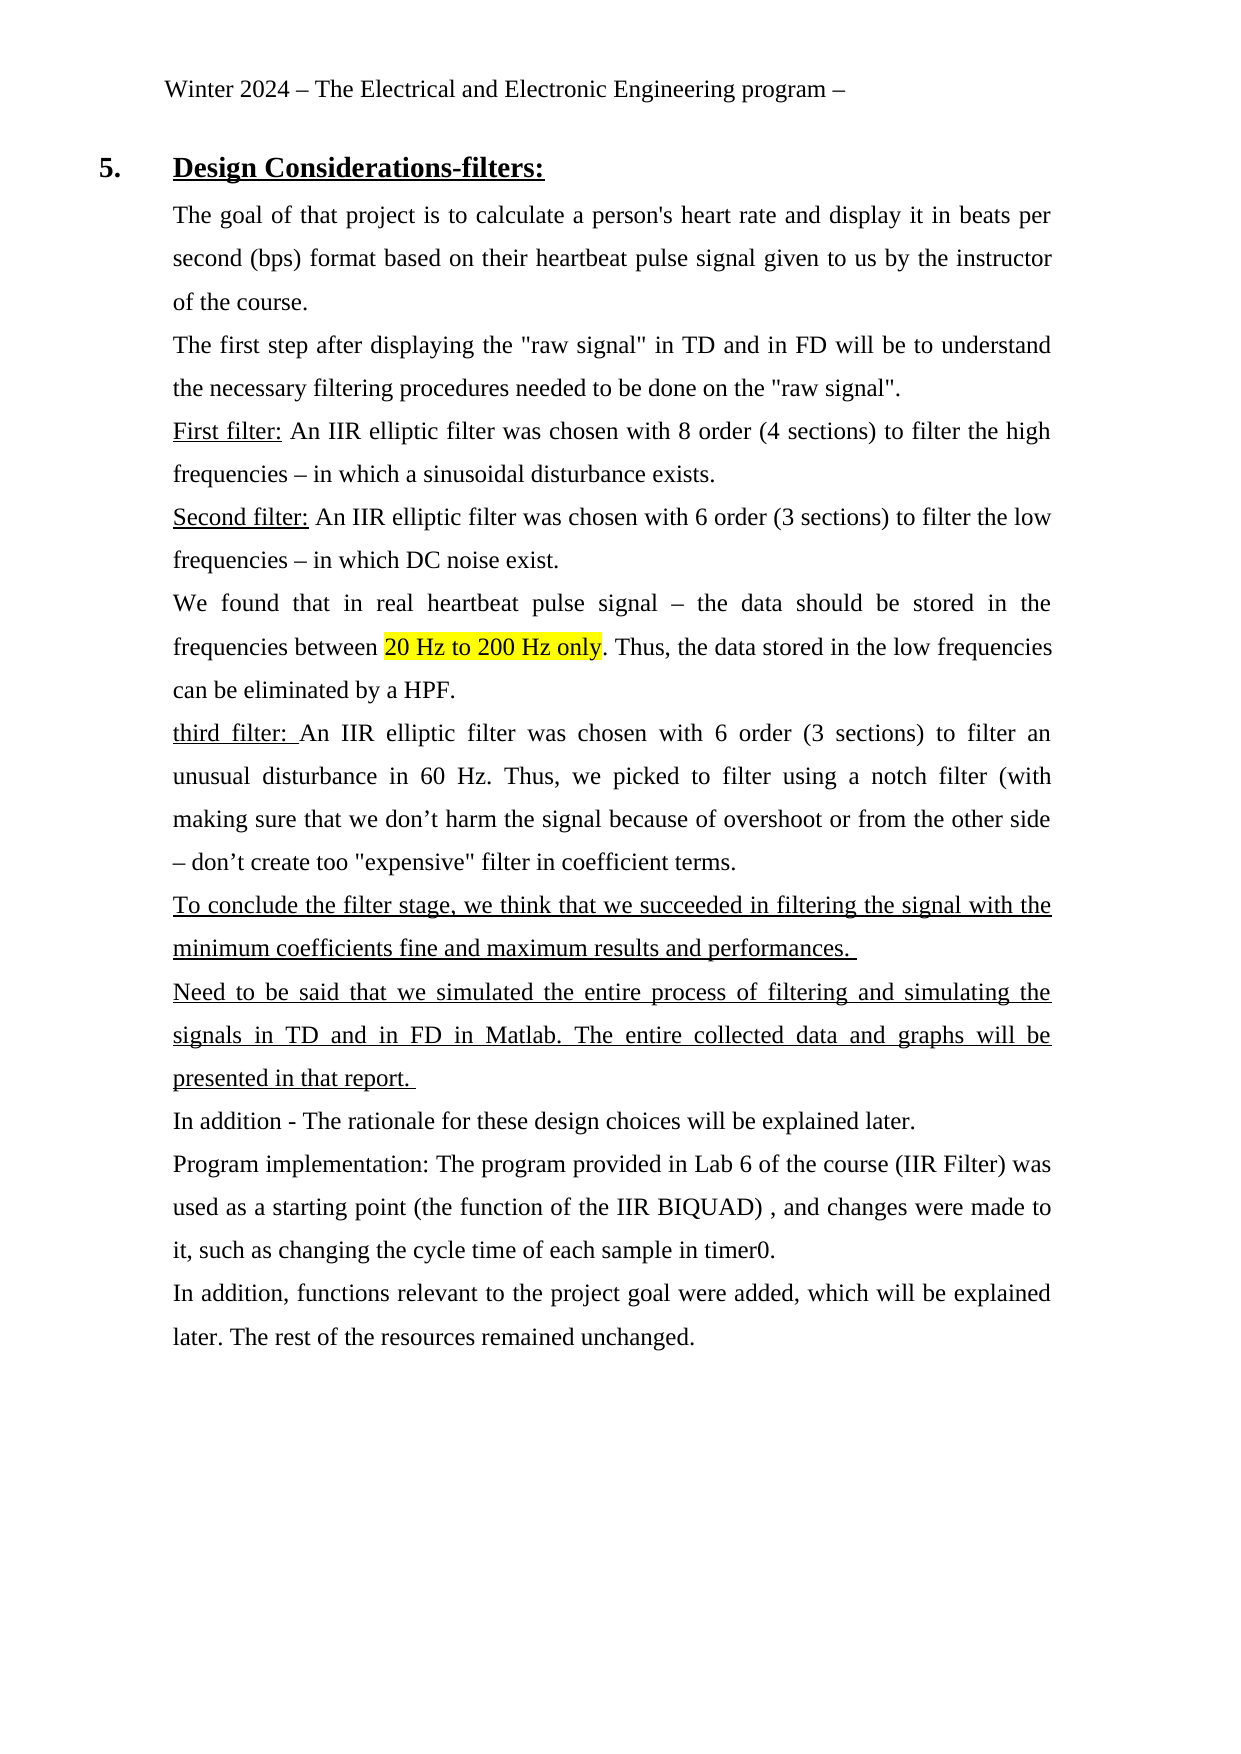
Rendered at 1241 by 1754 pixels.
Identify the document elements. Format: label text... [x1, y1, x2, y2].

list The first step after displaying the "raw signal" in TD and in FD will be to understand the necessary filtering procedures needed to be done on the "raw signal". [173, 330, 1053, 402]
list Need to be said that we simulated the entire process of filtering and simulating the signals in TD and in FD in Matlab. The entire collected data and graphs will be presented in that report. [173, 977, 1053, 1092]
list Design Considerations-filters: [99, 150, 1053, 183]
list Program implementation: The program provided in Lab 6 of the course (IIR Filter) was used as a starting point (the function of the IIR BIQUAD) , and changes were made to it, such as changing the cycle time of each sample in timer0. [173, 1149, 1053, 1264]
list To conclude the filter stage, we think that we succeeded in filtering the signal with the minimum coefficients fine and maximum results and performances. [173, 890, 1053, 962]
list third filter: An IIR elliptic filter was chosen with 6 order (3 sections) to filter an unusual disturbance in 60 Hz. Thus, we picked to filter using a notch filter (with making sure that we don’t harm the signal because of overshoot or from the other side – don’t create too "expensive" filter in coefficient terms. [173, 718, 1053, 876]
list In addition - The rationale for these design choices will be explained later. [173, 1106, 1053, 1135]
list The goal of that project is to calculate a person's heart rate and display it in beats per second (bps) format based on their heartbeat pulse signal given to us by the instructor of the course. [173, 200, 1053, 315]
list In addition, functions relevant to the project goal were added, which will be explained later. The rest of the resources remained unchanged. [173, 1278, 1053, 1350]
list We found that in real heartbeat pulse signal – the data should be stored in the frequencies between 20 Hz to 200 Hz only. Thus, the data stored in the low frequencies can be eliminated by a HPF. [173, 588, 1053, 703]
list Second filter: An IIR elliptic filter was chosen with 6 order (3 sections) to filter the low frequencies – in which DC noise exist. [173, 502, 1053, 574]
list First filter: An IIR elliptic filter was chosen with 8 order (4 sections) to filter the high frequencies – in which a sinusoidal disturbance exists. [173, 416, 1053, 488]
